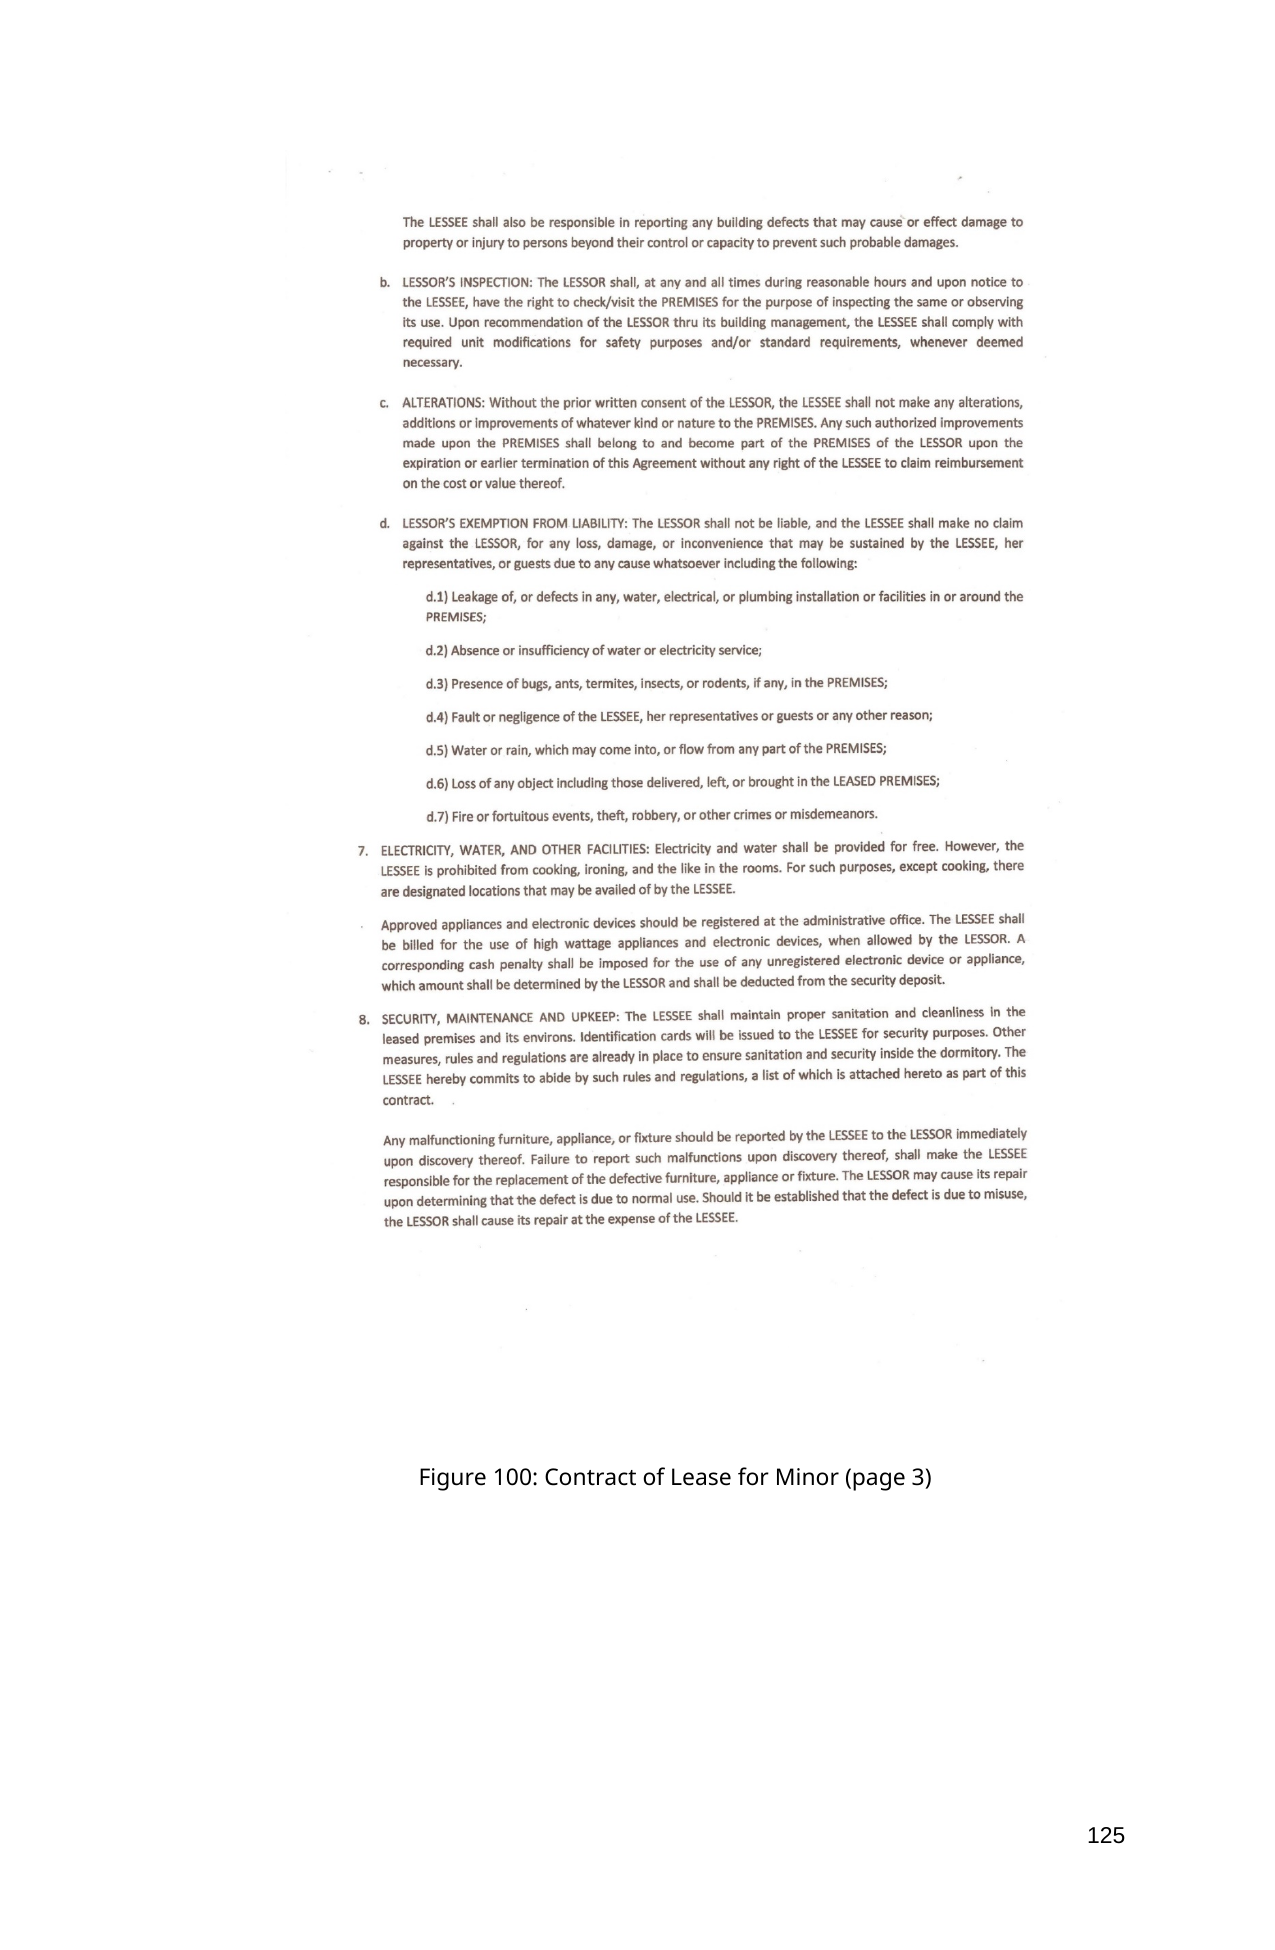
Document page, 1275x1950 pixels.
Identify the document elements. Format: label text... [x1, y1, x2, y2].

subtitle Figure 100: Contract of Lease for Minor (page 3) [225, 1461, 1125, 1493]
picture [284, 150, 1066, 1436]
